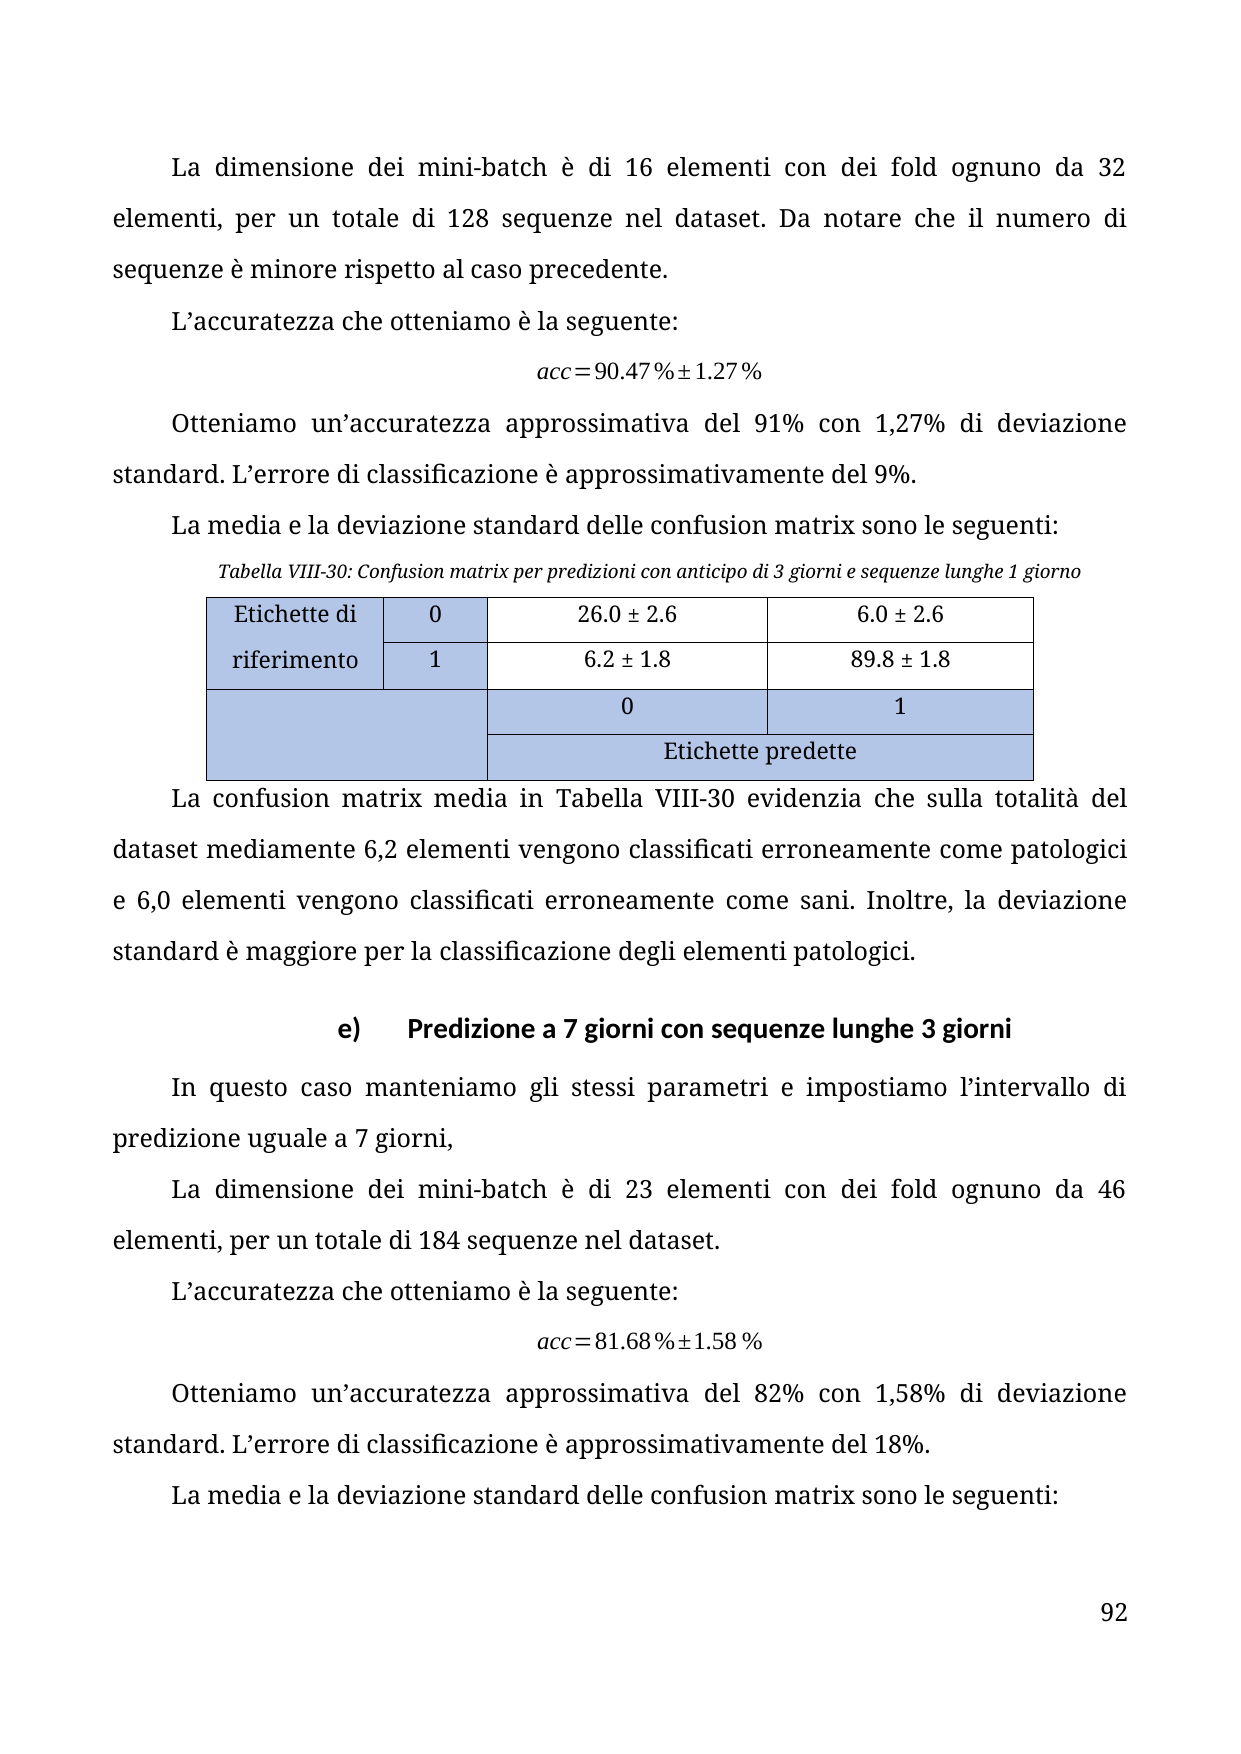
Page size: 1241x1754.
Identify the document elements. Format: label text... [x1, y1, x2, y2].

table_header 0 [384, 598, 487, 642]
table_cell Etichette predette [488, 735, 1033, 780]
subtitle Predizione a 7 giorni con sequenze lunghe 3 giorni [337, 1010, 1128, 1046]
text La dimensione dei mini-batch è di 16 elementi con dei fold ognuno da 32 elementi, per un totale di 128 sequenze nel dataset. Da notare che il numero di sequenze è minore rispetto al caso precedente. [112, 150, 1128, 286]
table_cell 1 [384, 643, 487, 689]
table_cell [207, 690, 487, 780]
text Otteniamo un’accuratezza approssimativa del 82% con 1,58% di deviazione standard. L’errore di classificazione è approssimativamente del 18%. [112, 1376, 1128, 1461]
text L’accuratezza che otteniamo è la seguente: [112, 303, 1128, 337]
text La media e la deviazione standard delle confusion matrix sono le seguenti: [112, 507, 1128, 541]
text La media e la deviazione standard delle confusion matrix sono le seguenti: [112, 1478, 1128, 1512]
table_cell 1 [768, 690, 1033, 734]
table_cell 6.2 ± 1.8 [488, 643, 767, 689]
table_cell 0 [488, 690, 767, 734]
text La dimensione dei mini-batch è di 23 elementi con dei fold ognuno da 46 elementi, per un totale di 184 sequenze nel dataset. [112, 1172, 1128, 1257]
text Otteniamo un’accuratezza approssimativa del 91% con 1,27% di deviazione standard. L’errore di classificazione è approssimativamente del 9%. [112, 405, 1128, 490]
text In questo caso manteniamo gli stessi parametri e impostiamo l’intervallo di predizione uguale a 7 giorni, [112, 1069, 1128, 1155]
table_cell 89.8 ± 1.8 [768, 643, 1033, 689]
table_header 6.0 ± 2.6 [768, 598, 1033, 642]
table_header 26.0 ± 2.6 [488, 598, 767, 642]
table_header Etichette di riferimento [207, 598, 383, 689]
text L’accuratezza che otteniamo è la seguente: [112, 1274, 1128, 1308]
